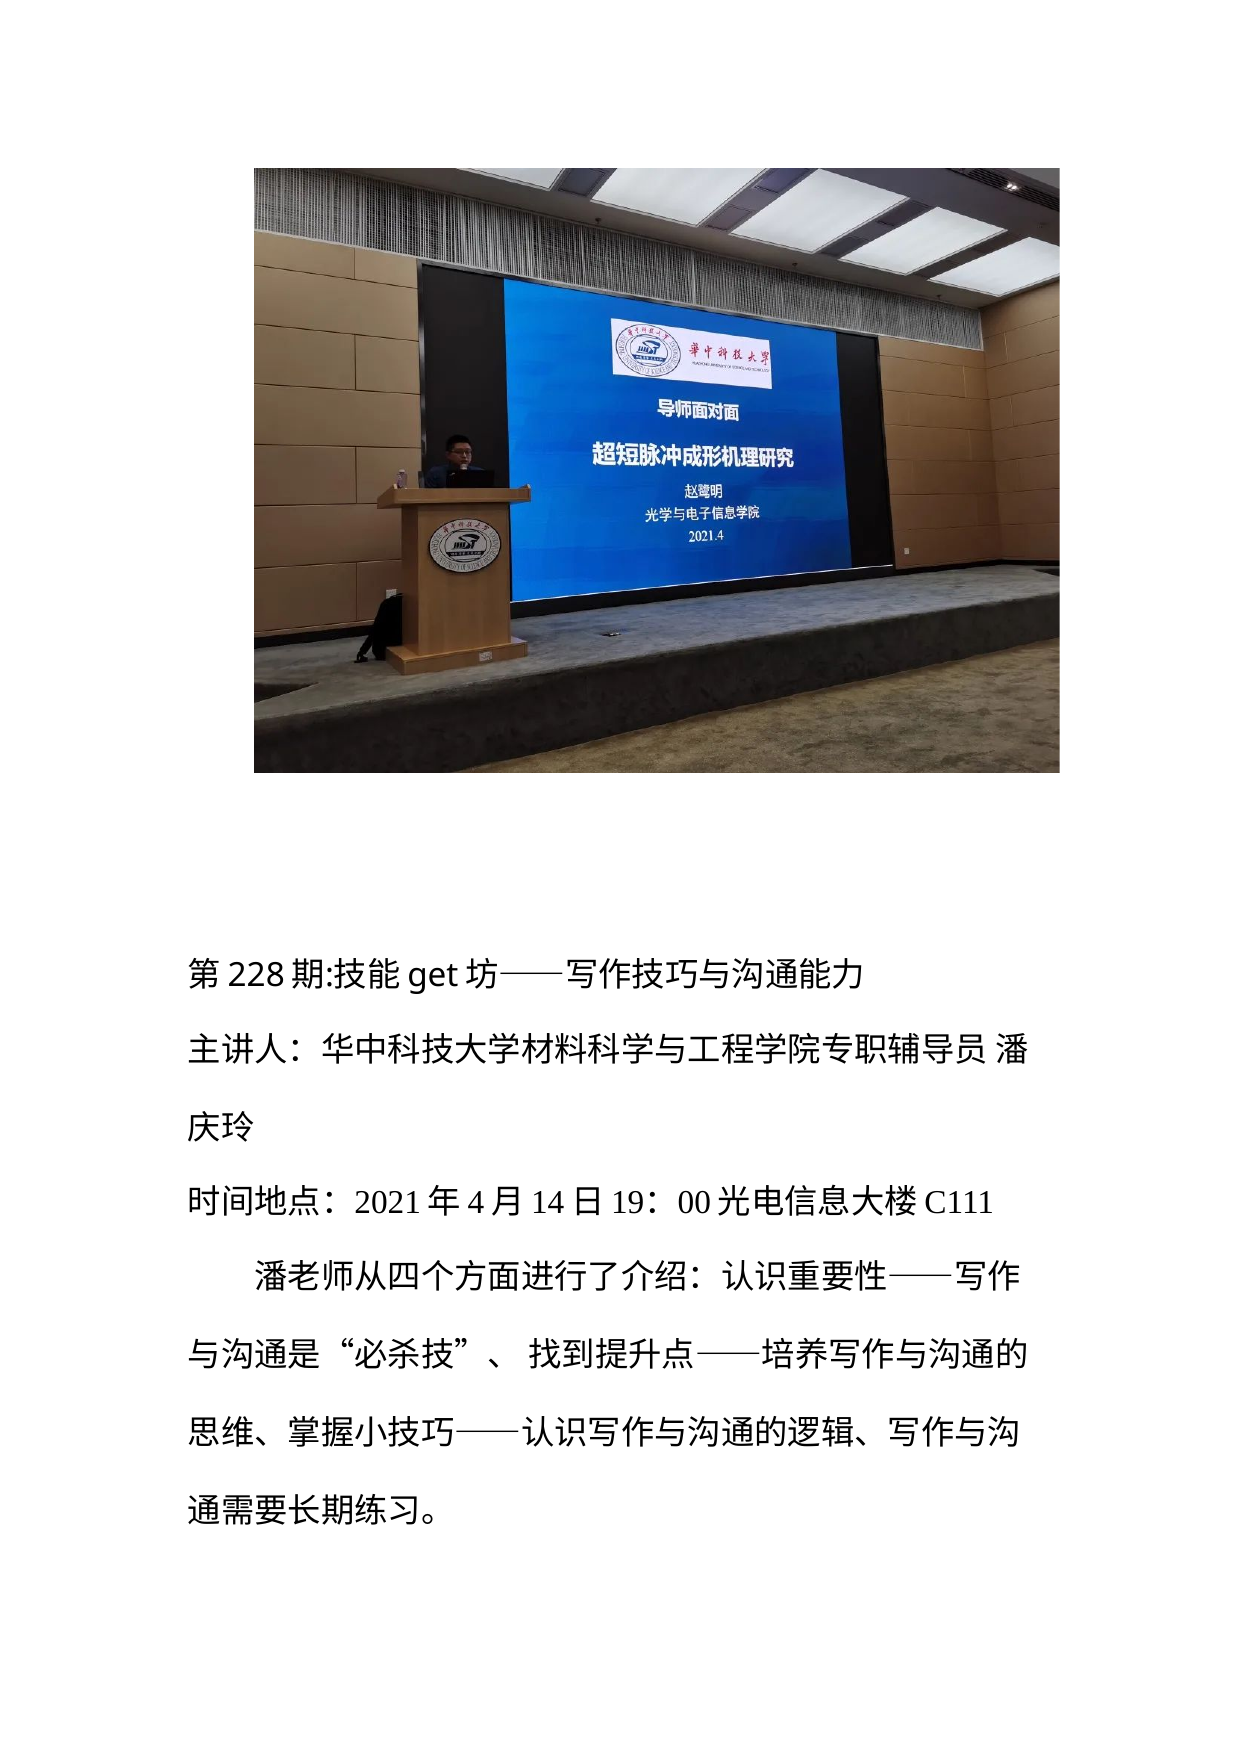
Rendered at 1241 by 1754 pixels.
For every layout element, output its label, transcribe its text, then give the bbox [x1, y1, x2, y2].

text 潘老师从四个方面进行了介绍：认识重要性——写作与沟通是“必杀技”、 找到提升点——培养写作与沟通的思维、掌握小技巧——认识写作与沟通的逻辑、写作与沟通需要长期练习。 [187, 1242, 1053, 1540]
text 主讲人：华中科技大学材料科学与工程学院专职辅导员 潘庆玲 [187, 1014, 1053, 1157]
picture [254, 168, 1060, 773]
text 时间地点：2021年4月14日19：00光电信息大楼C111 [187, 1167, 1053, 1232]
text 第228期:技能get坊——写作技巧与沟通能力 [187, 940, 1053, 1005]
